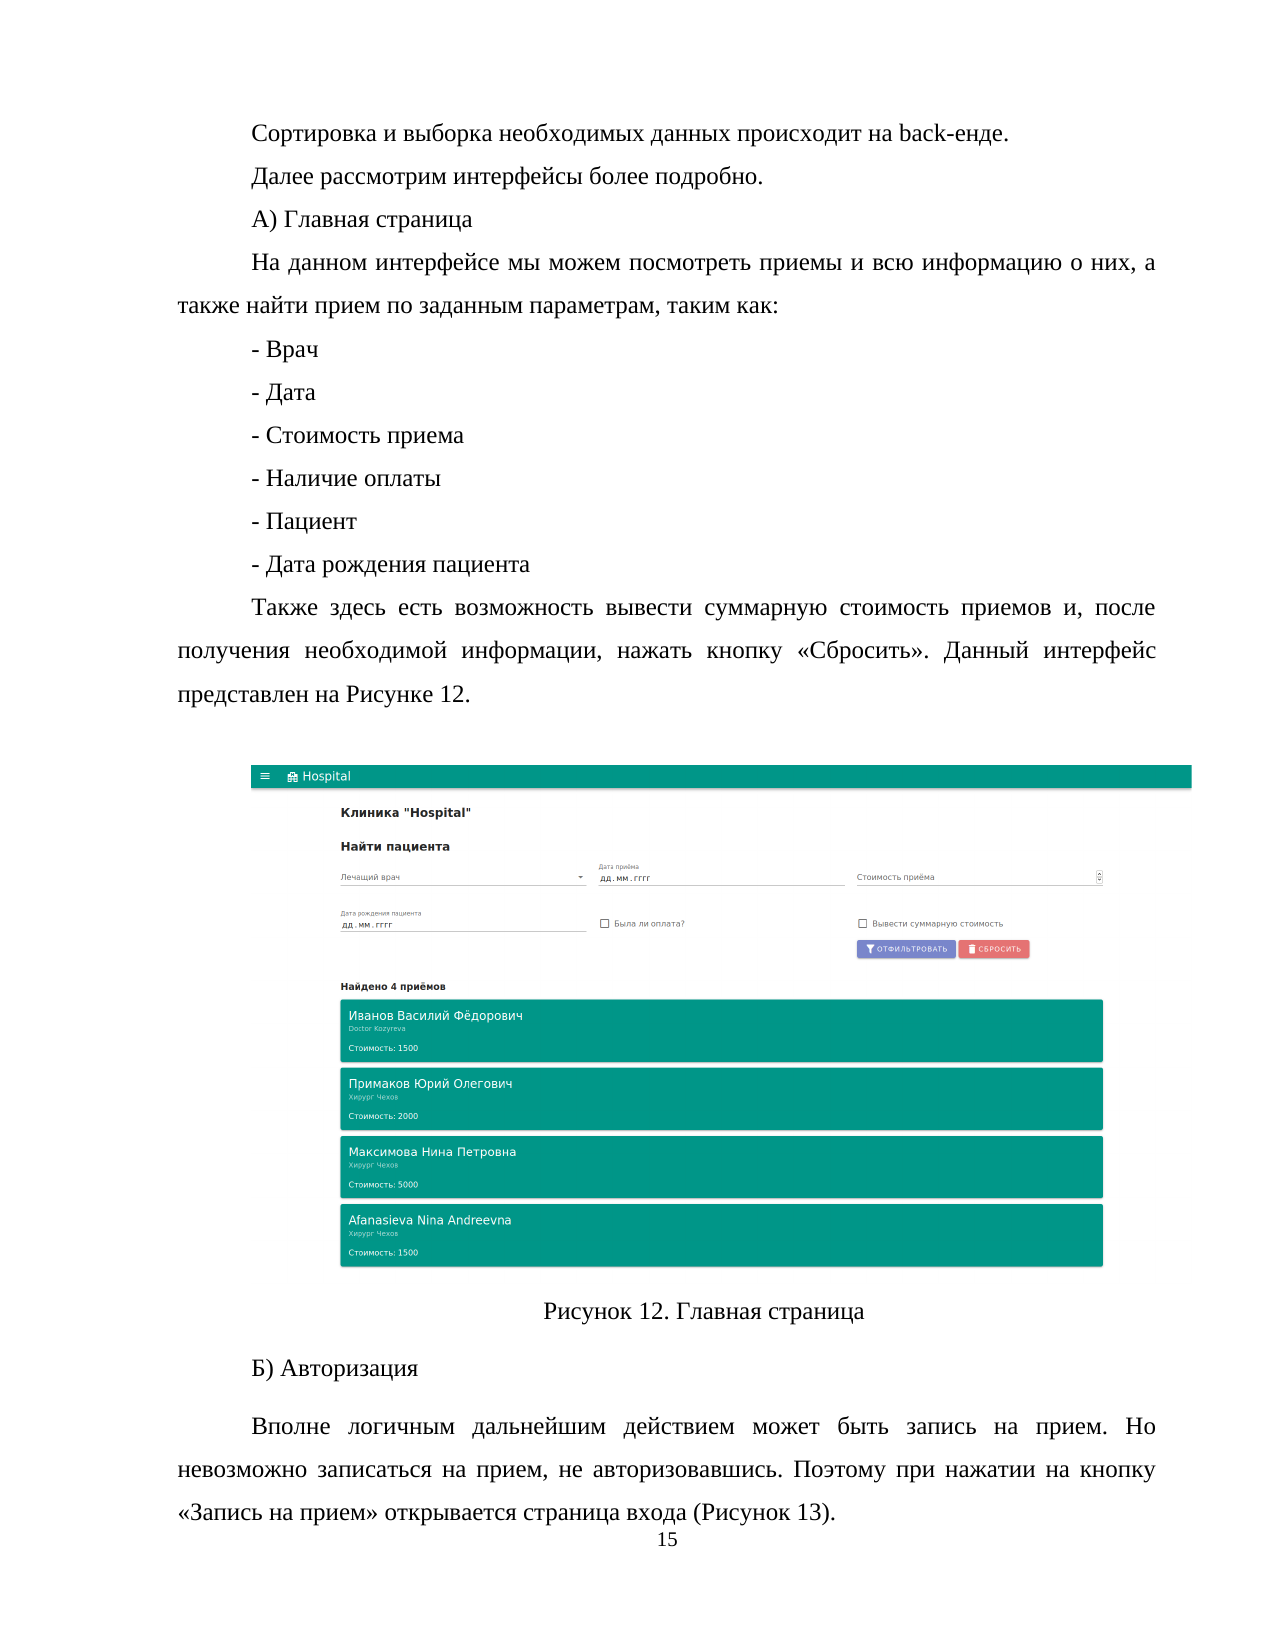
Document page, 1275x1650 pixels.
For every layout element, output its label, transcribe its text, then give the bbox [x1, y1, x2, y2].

text Сортировка и выборка необходимых данных происходит на back-енде. [177, 118, 1157, 147]
text Далее рассмотрим интерфейсы более подробно. [177, 161, 1157, 190]
text Б) Авторизация [177, 1353, 1157, 1382]
text Рисунок 12. Главная страница [177, 1296, 1157, 1324]
text На данном интерфейсе мы можем посмотреть приемы и всю информацию о них, а также найти прием по заданным параметрам, таким как: [177, 247, 1157, 319]
text Также здесь есть возможность вывести суммарную стоимость приемов и, после получения необходимой информации, нажать кнопку «Сбросить». Данный интерфейс представлен на Рисунке 12. [177, 592, 1157, 707]
picture [251, 765, 1192, 1284]
text Вполне логичным дальнейшим действием может быть запись на прием. Но невозможно записаться на прием, не авторизовавшись. Поэтому при нажатии на кнопку «Запись на прием» открывается страница входа (Рисунок 13). [177, 1411, 1157, 1526]
text - Пациент [177, 506, 1157, 535]
text - Врач [177, 334, 1157, 362]
text - Дата рождения пациента [177, 549, 1157, 578]
text - Стоимость приема [177, 420, 1157, 449]
text - Дата [177, 377, 1157, 406]
text А) Главная страница [177, 204, 1157, 233]
text - Наличие оплаты [177, 463, 1157, 492]
